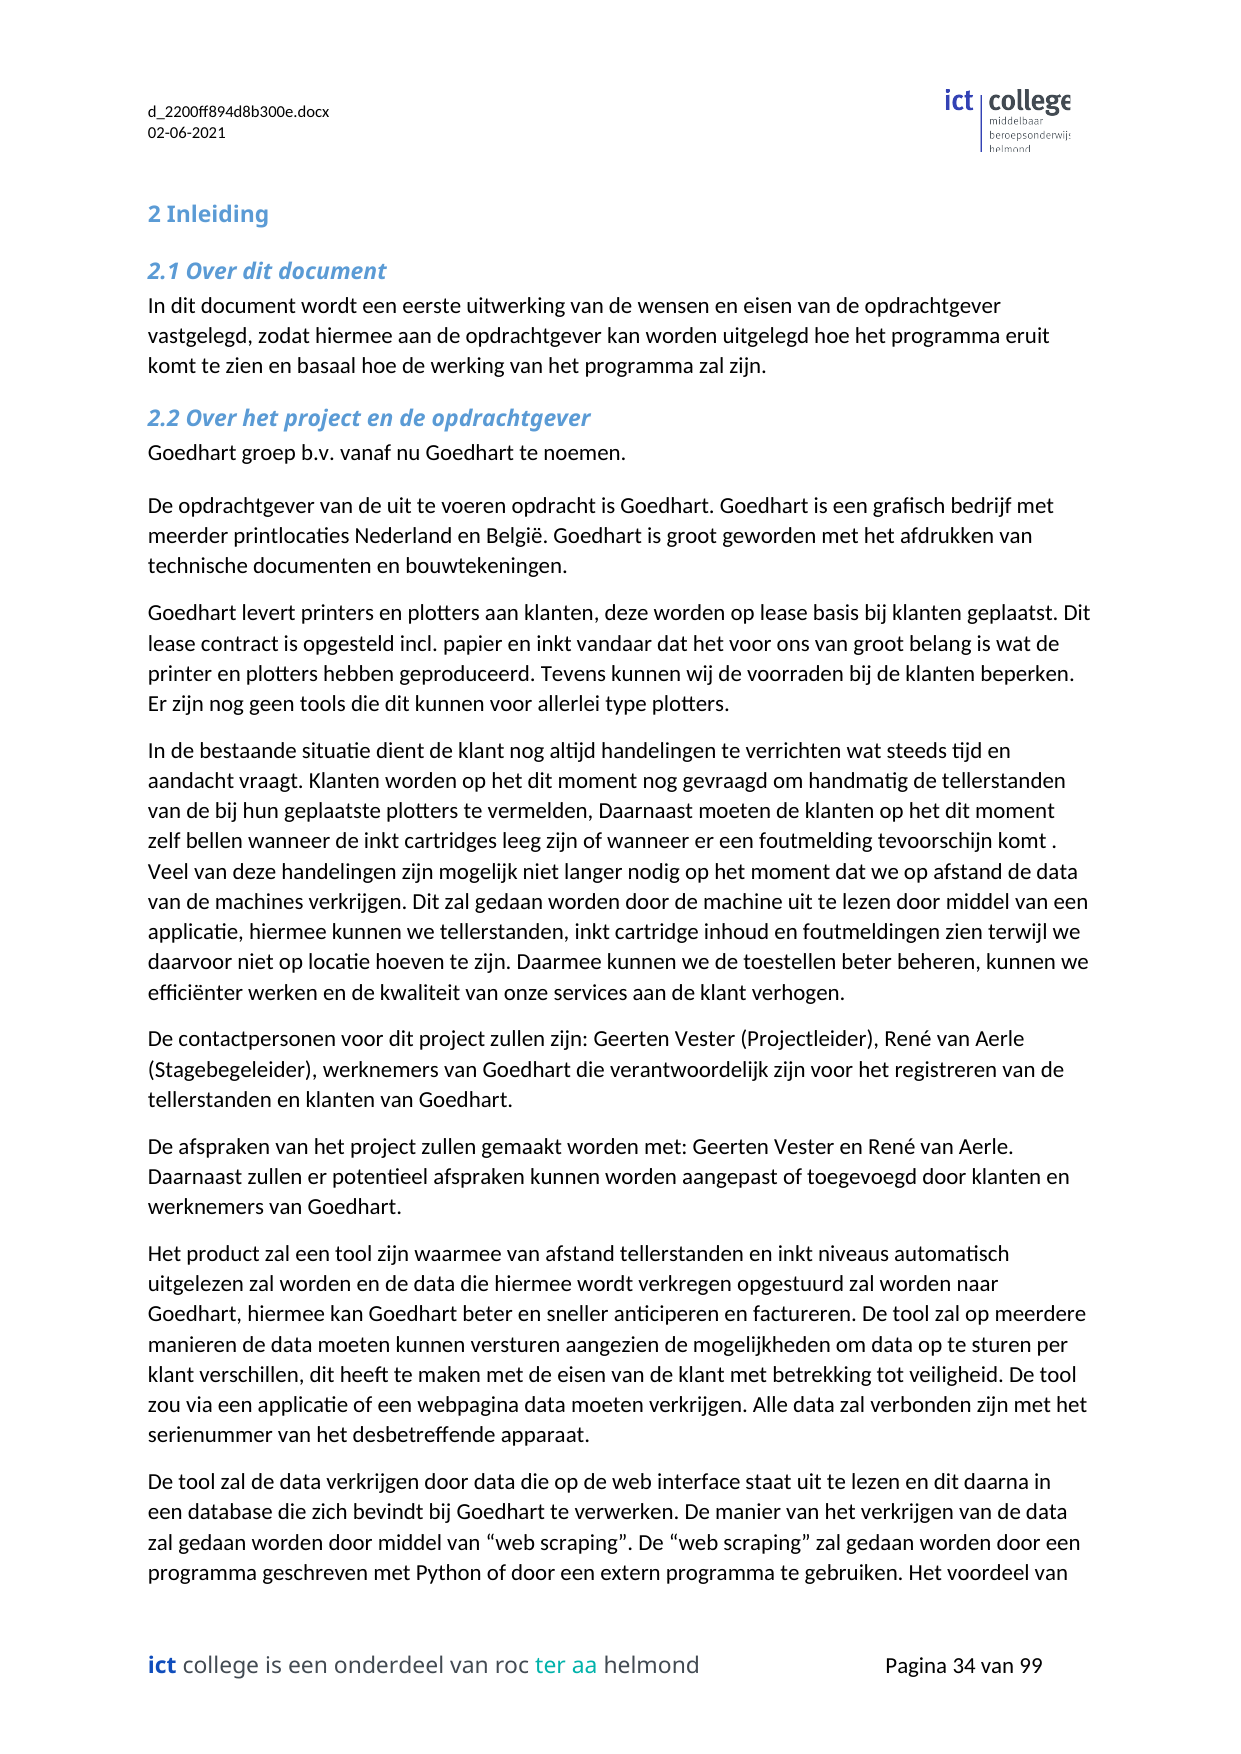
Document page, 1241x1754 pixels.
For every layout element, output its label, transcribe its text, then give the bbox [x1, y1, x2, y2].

text De afspraken van het project zullen gemaakt worden met: Geerten Vester en René van Aerle. Daarnaast zullen er potentieel afspraken kunnen worden aangepast of toegevoegd door klanten en werknemers van Goedhart. [148, 1132, 1093, 1220]
text In dit document wordt een eerste uitwerking van de wensen en eisen van de opdrachtgever vastgelegd, zodat hiermee aan de opdrachtgever kan worden uitgelegd hoe het programma eruit komt te zien en basaal hoe de werking van het programma zal zijn. [148, 291, 1093, 379]
text Het product zal een tool zijn waarmee van afstand tellerstanden en inkt niveaus automatisch uitgelezen zal worden en de data die hiermee wordt verkregen opgestuurd zal worden naar Goedhart, hiermee kan Goedhart beter en sneller anticiperen en factureren. De tool zal op meerdere manieren de data moeten kunnen versturen aangezien de mogelijkheden om data op te sturen per klant verschillen, dit heeft te maken met de eisen van de klant met betrekking tot veiligheid. De tool zou via een applicatie of een webpagina data moeten verkrijgen. Alle data zal verbonden zijn met het serienummer van het desbetreffende apparaat. [148, 1239, 1093, 1448]
text In de bestaande situatie dient de klant nog altijd handelingen te verrichten wat steeds tijd en aandacht vraagt. Klanten worden op het dit moment nog gevraagd om handmatig de tellerstanden van de bij hun geplaatste plotters te vermelden, Daarnaast moeten de klanten op het dit moment zelf bellen wanneer de inkt cartridges leeg zijn of wanneer er een foutmelding tevoorschijn komt . Veel van deze handelingen zijn mogelijk niet langer nodig op het moment dat we op afstand de data van de machines verkrijgen. Dit zal gedaan worden door de machine uit te lezen door middel van een applicatie, hiermee kunnen we tellerstanden, inkt cartridge inhoud en foutmeldingen zien terwijl we daarvoor niet op locatie hoeven te zijn. Daarmee kunnen we de toestellen beter beheren, kunnen we efficiënter werken en de kwaliteit van onze services aan de klant verhogen. [148, 736, 1093, 1006]
picture [945, 89, 1071, 152]
text Goedhart groep b.v. vanaf nu Goedhart te noemen. [148, 438, 1093, 466]
text Goedhart levert printers en plotters aan klanten, deze worden op lease basis bij klanten geplaatst. Dit lease contract is opgesteld incl. papier en inkt vandaar dat het voor ons van groot belang is wat de printer en plotters hebben geproduceerd. Tevens kunnen wij de voorraden bij de klanten beperken. Er zijn nog geen tools die dit kunnen voor allerlei type plotters. [148, 598, 1093, 717]
subtitle 2.2 Over het project en de opdrachtgever [148, 402, 1093, 433]
subtitle 2 Inleiding [148, 198, 1093, 229]
text De opdrachtgever van de uit te voeren opdracht is Goedhart. Goedhart is een grafisch bedrijf met meerder printlocaties Nederland en België. Goedhart is groot geworden met het afdrukken van technische documenten en bouwtekeningen. [148, 491, 1093, 579]
text De contactpersonen voor dit project zullen zijn: Geerten Vester (Projectleider), René van Aerle (Stagebegeleider), werknemers van Goedhart die verantwoordelijk zijn voor het registreren van de tellerstanden en klanten van Goedhart. [148, 1024, 1093, 1113]
subtitle 2.1 Over dit document [148, 255, 1093, 286]
